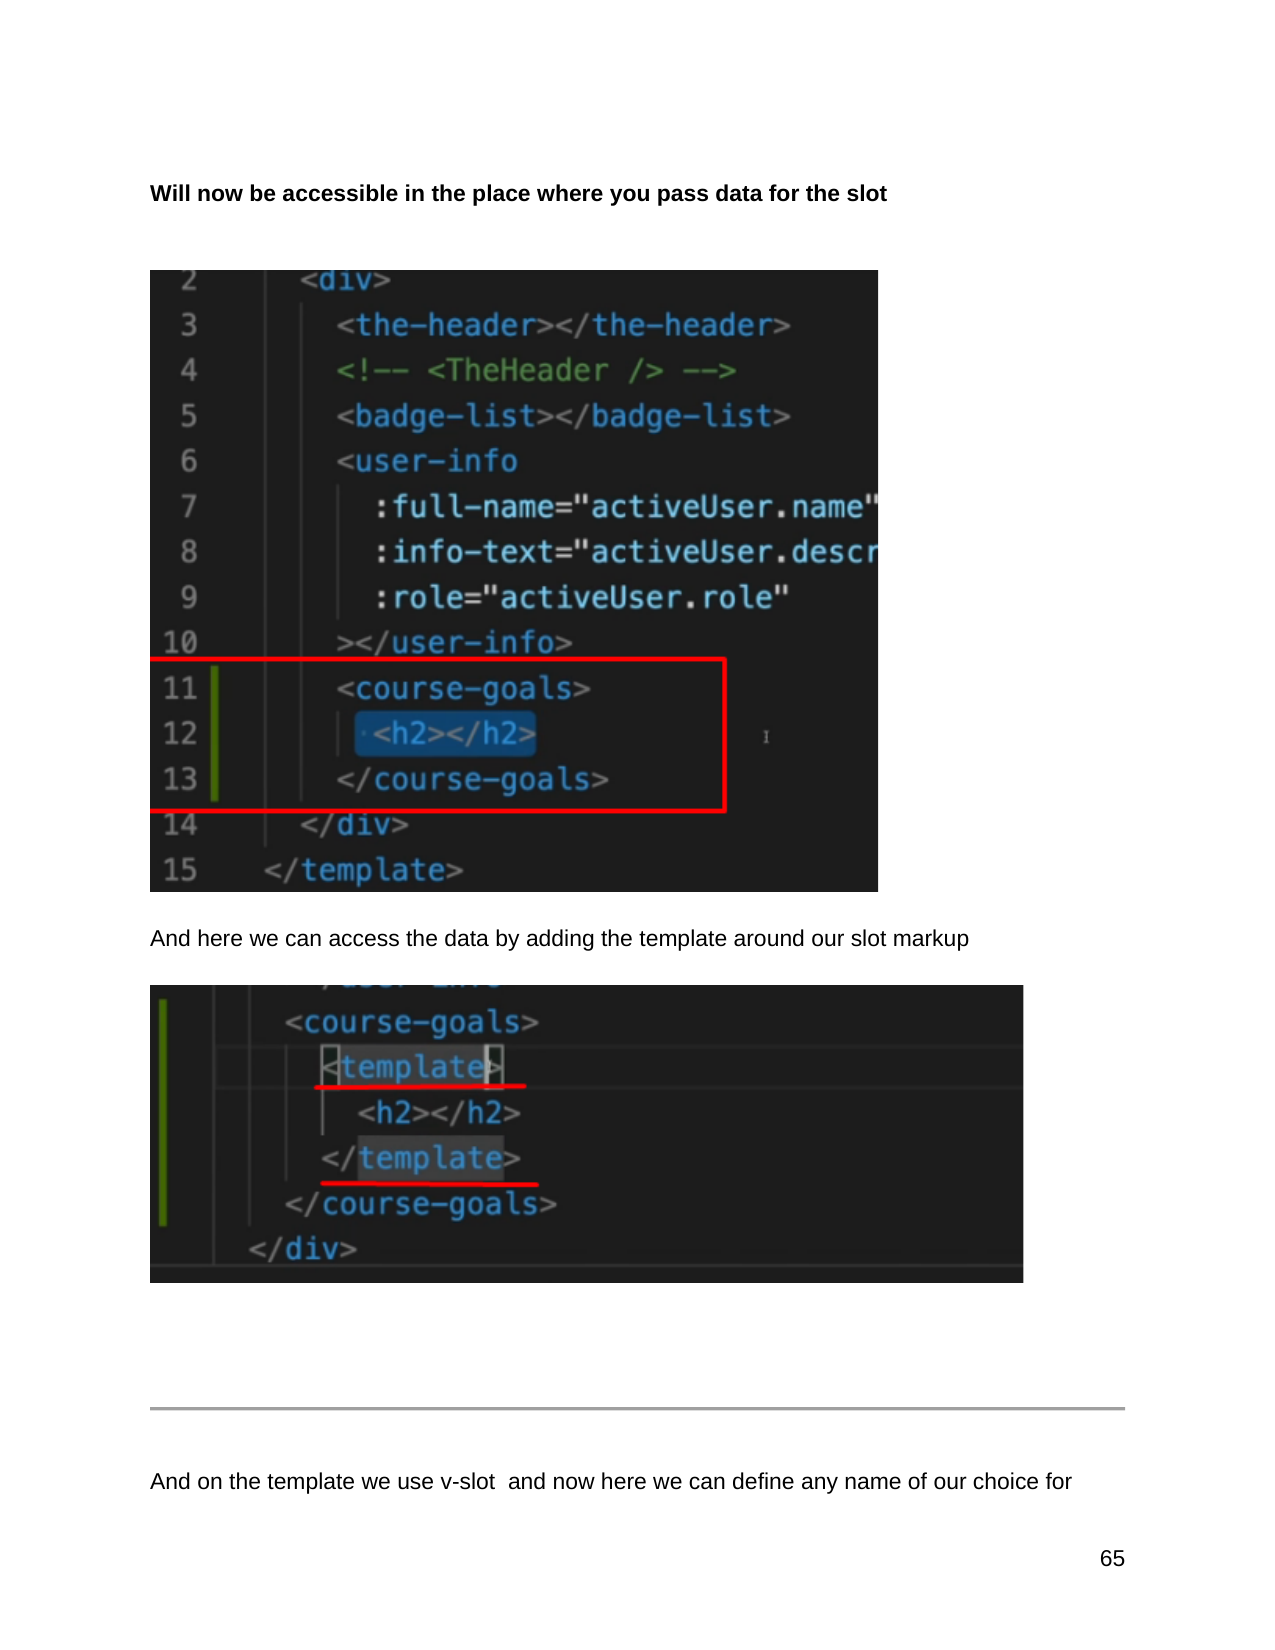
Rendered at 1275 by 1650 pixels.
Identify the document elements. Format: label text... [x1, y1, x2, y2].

picture [150, 985, 1024, 1283]
text Will now be accessible in the place where you pass data for the slot [150, 150, 1125, 207]
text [150, 1411, 1125, 1494]
picture [150, 270, 879, 892]
